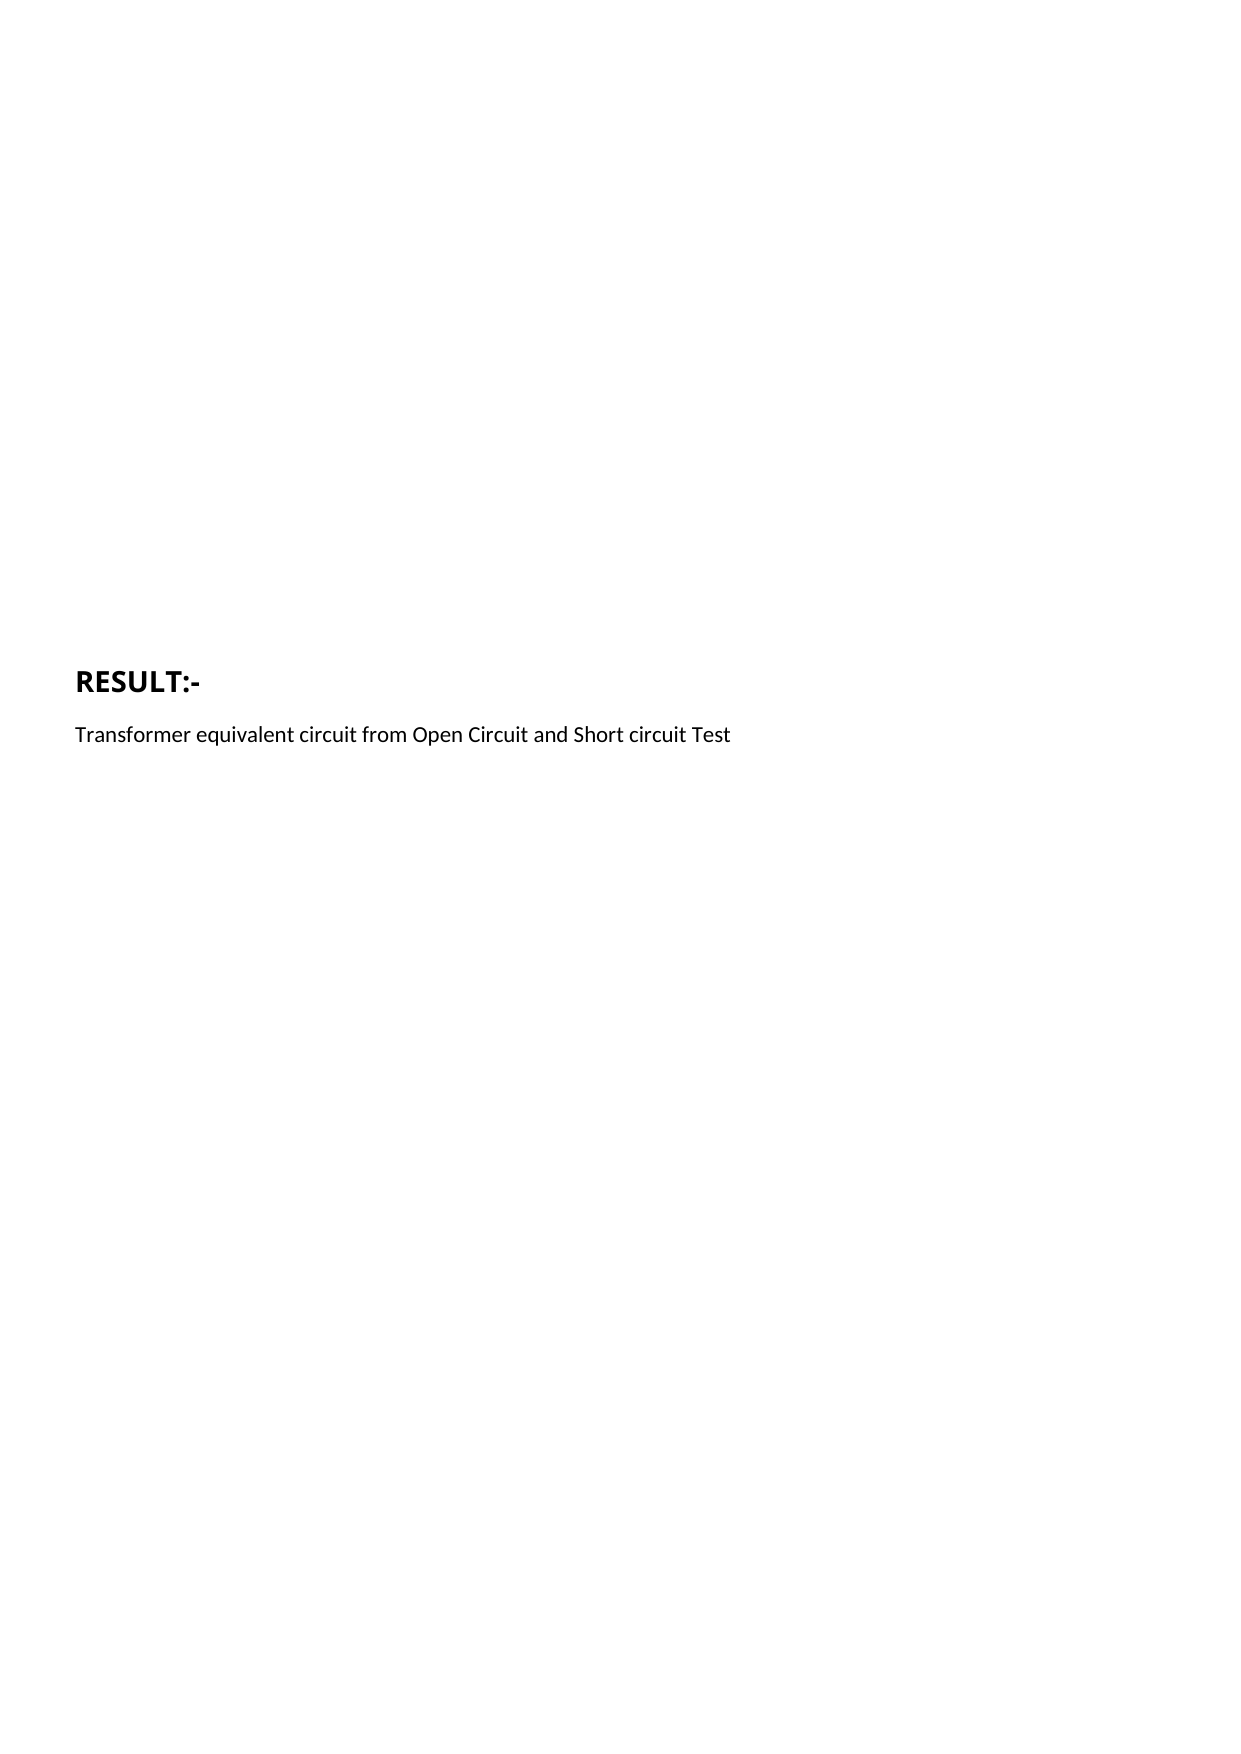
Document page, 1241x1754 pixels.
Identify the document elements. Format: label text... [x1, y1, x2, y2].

text RESULT:- [75, 661, 1165, 701]
text Transformer equivalent circuit from Open Circuit and Short circuit Test [75, 720, 1165, 748]
